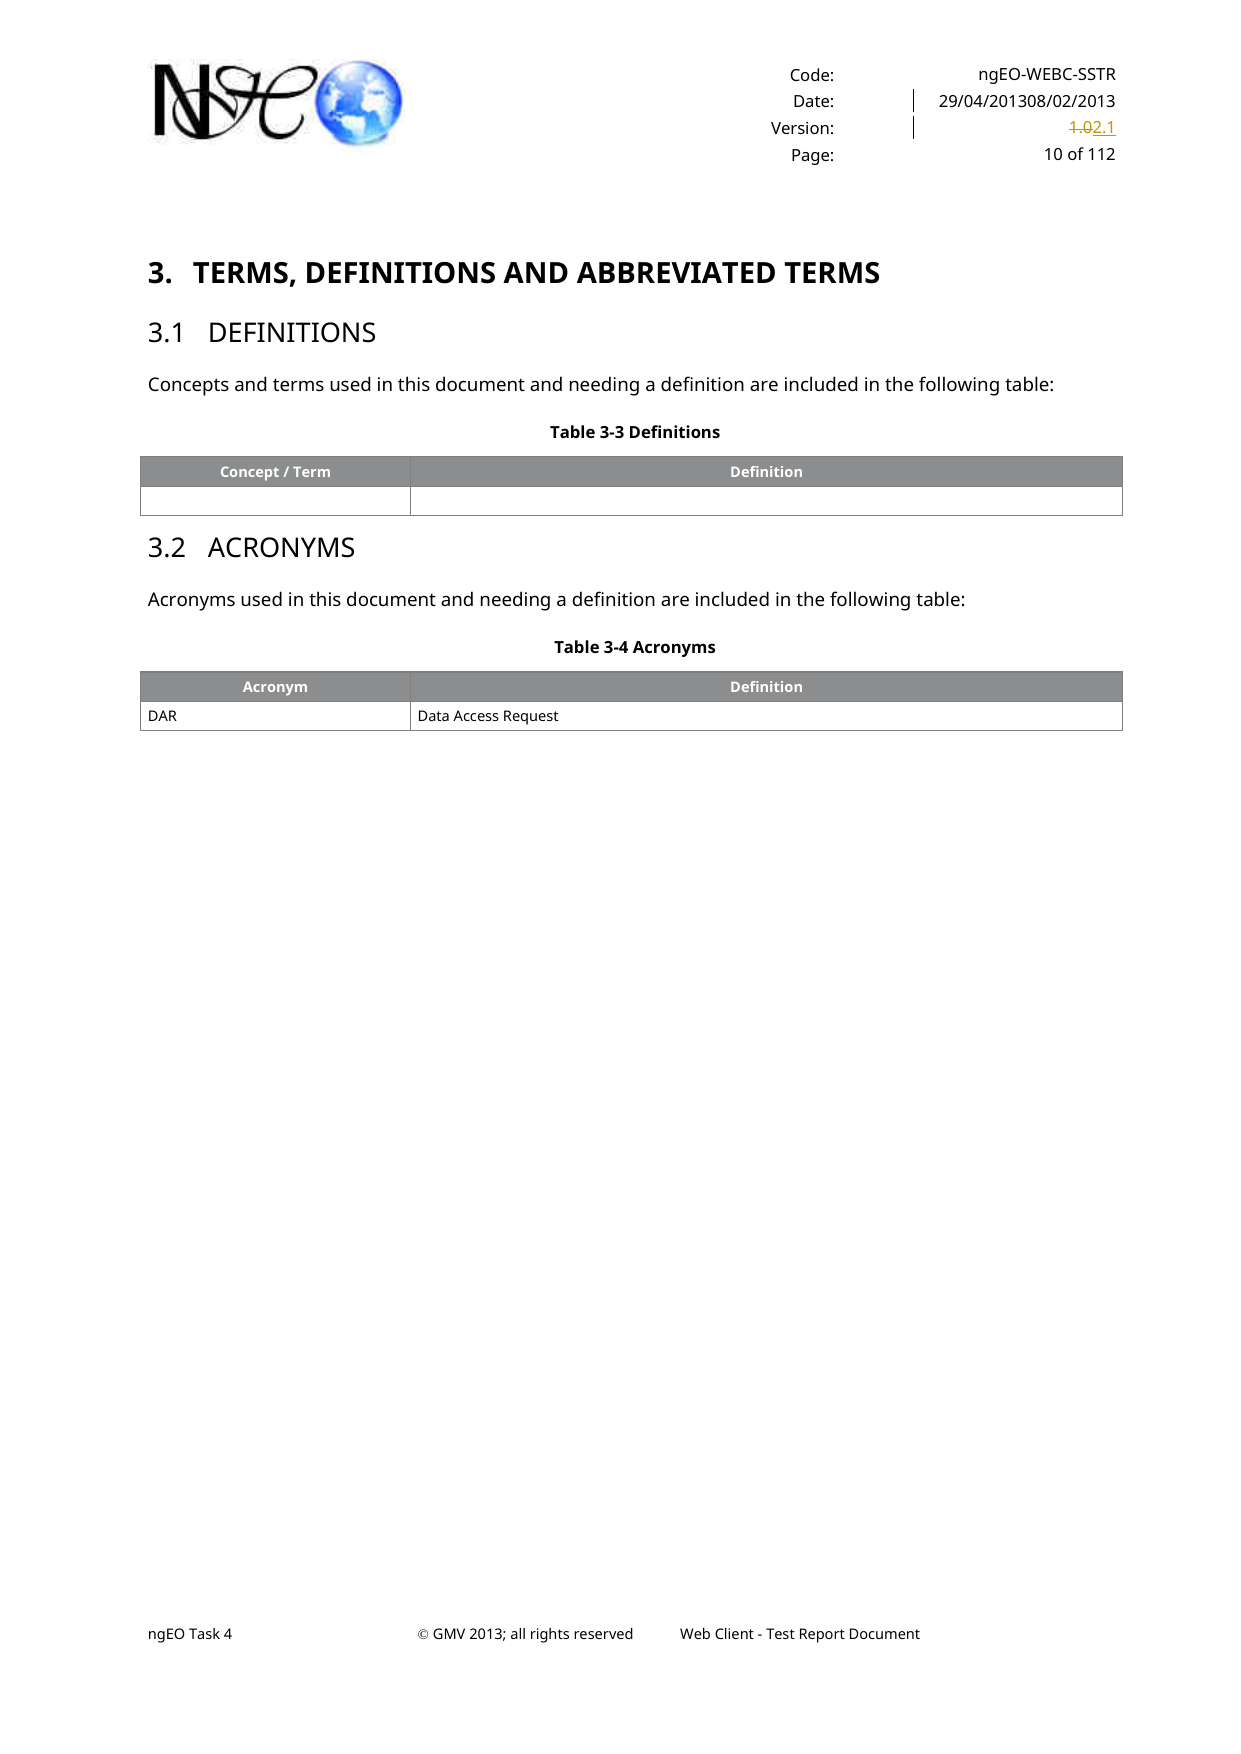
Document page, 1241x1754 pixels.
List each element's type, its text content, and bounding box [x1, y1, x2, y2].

table_header Concept / Term [141, 457, 410, 486]
table_cell [411, 487, 1122, 515]
subtitle Definitions [148, 313, 1122, 350]
subtitle Acronyms [148, 528, 1122, 565]
table_cell DAR [141, 702, 410, 730]
table_header Acronym [141, 673, 410, 701]
table_cell Data Access Request [411, 702, 1122, 730]
table_header Definition [411, 673, 1122, 701]
table_cell [141, 487, 410, 515]
subtitle Terms, Definitions and Abbreviated Terms [148, 253, 1122, 292]
text Concepts and terms used in this document and needing a definition are included in the following table: [148, 371, 1122, 396]
table_header Definition [411, 457, 1122, 486]
text Acronyms used in this document and needing a definition are included in the following table: [148, 586, 1122, 612]
